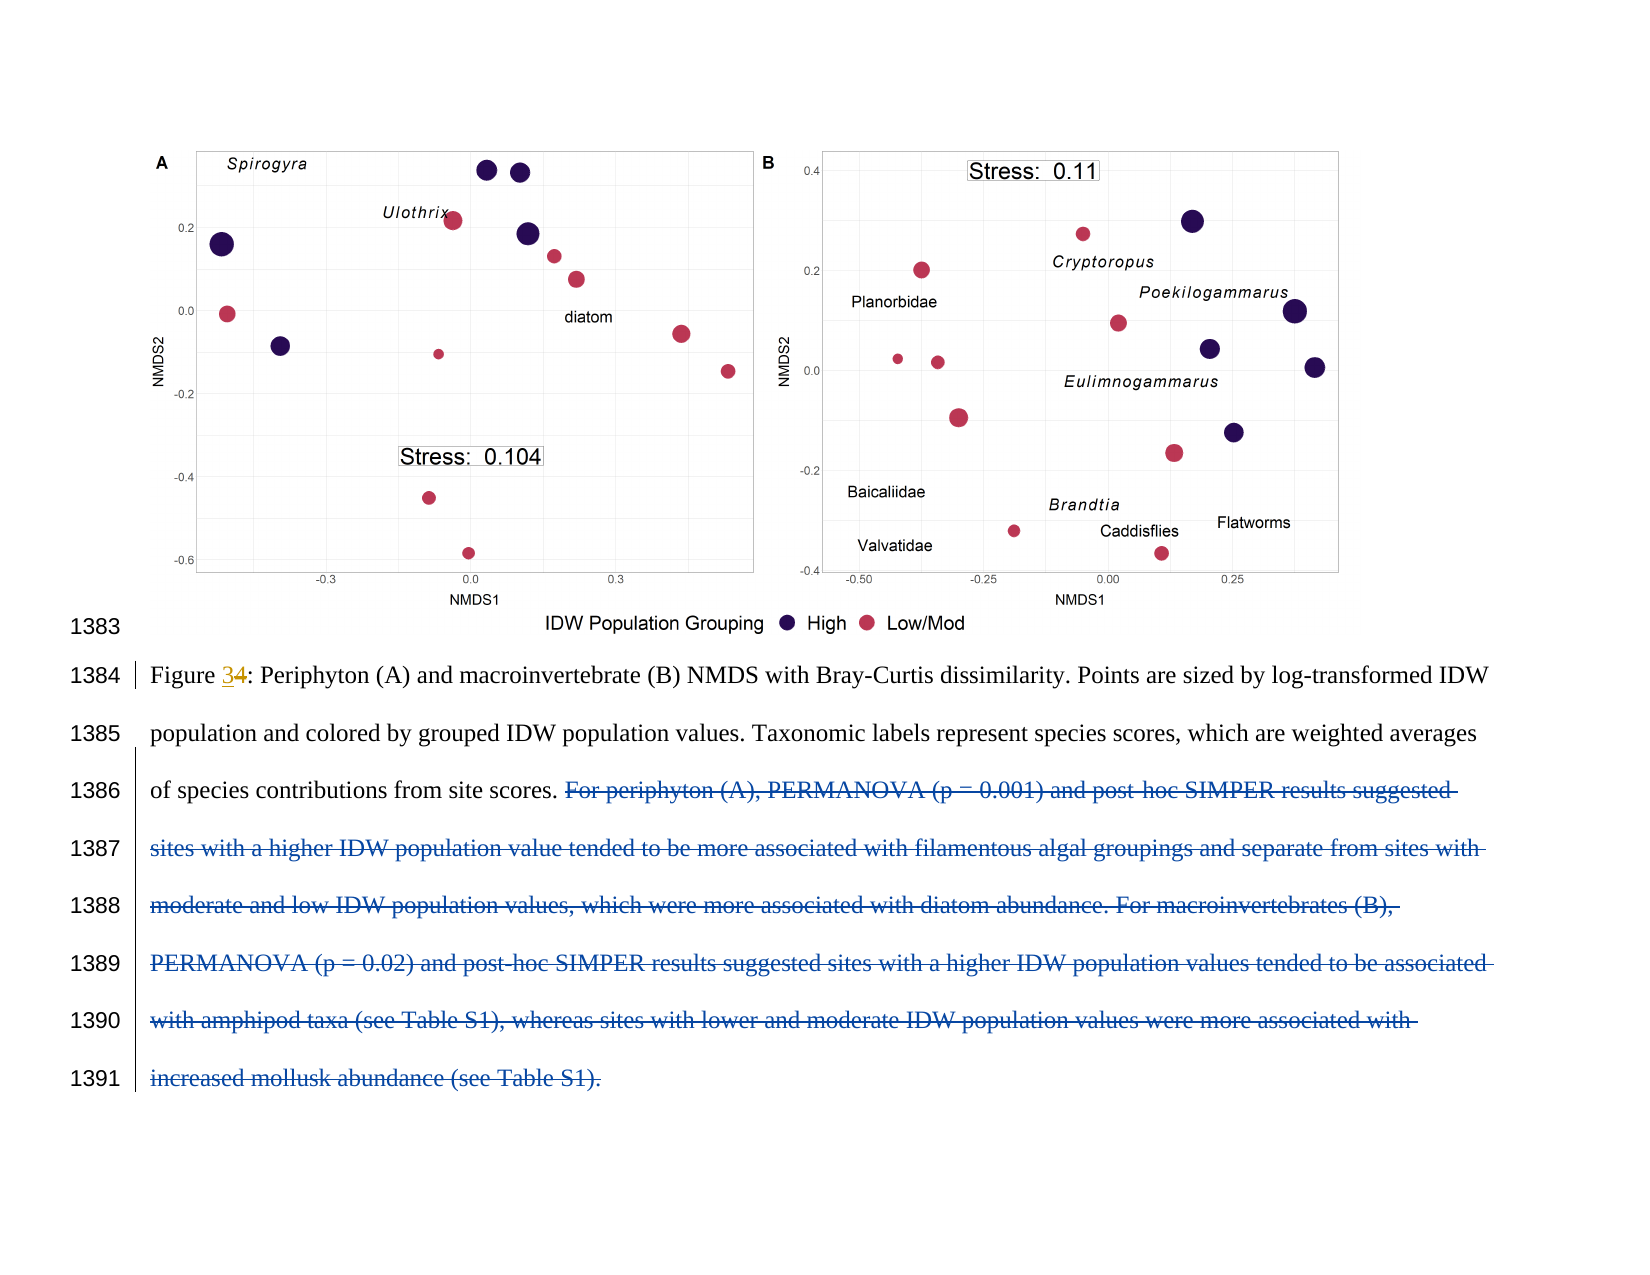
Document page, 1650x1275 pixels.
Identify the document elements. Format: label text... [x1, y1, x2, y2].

picture [150, 150, 1361, 635]
text Figure : Periphyton (A) and macroinvertebrate (B) NMDS with Bray-Curtis dissimilarity. Points are sized by log-transformed IDW population and colored by grouped IDW population values. Taxonomic labels represent species scores, which are weighted averages of species contributions from site scores. [150, 661, 1500, 1092]
